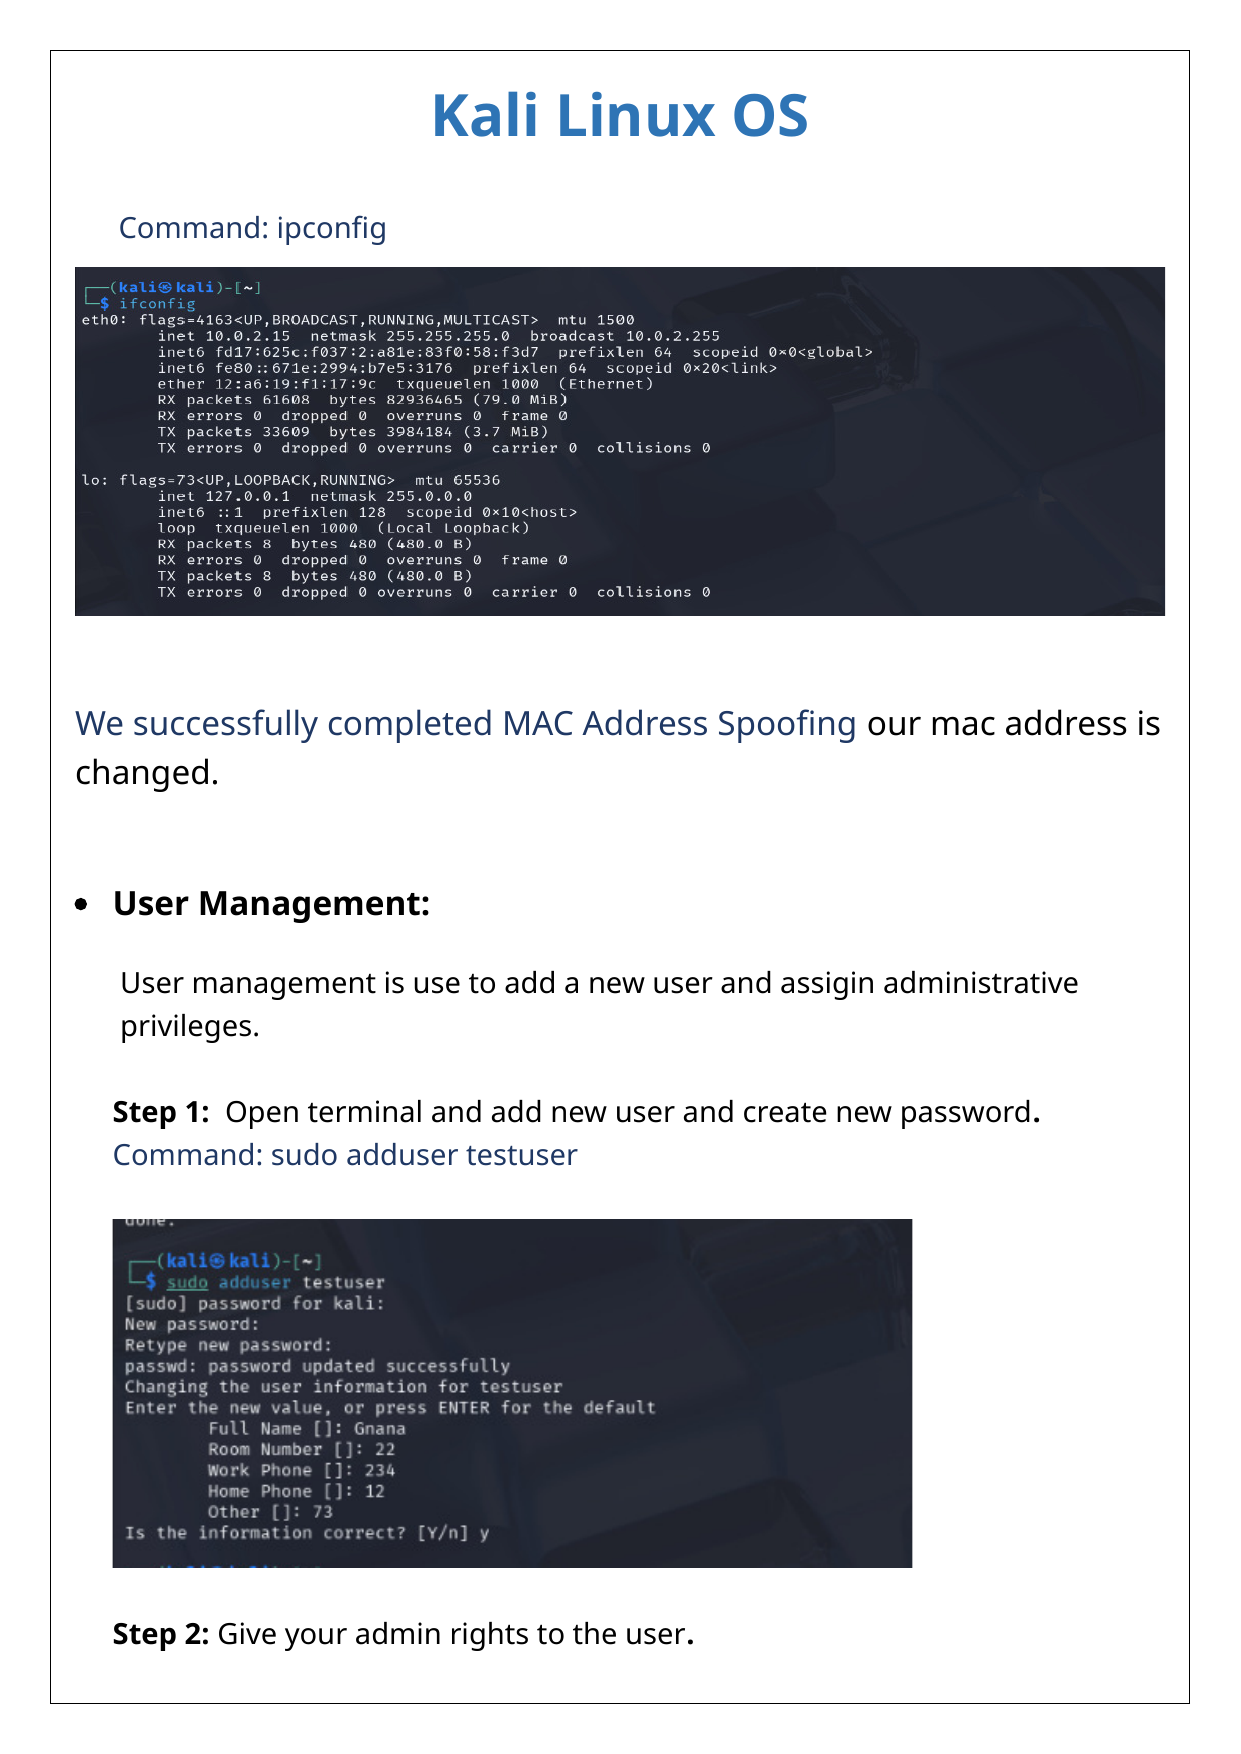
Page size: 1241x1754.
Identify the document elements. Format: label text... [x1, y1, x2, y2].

list User Management: [75, 880, 1165, 926]
list Step 2: Give your admin rights to the user. [112, 1613, 1165, 1653]
text Command: ipconfig [75, 207, 1165, 247]
list Command: sudo adduser testuser [112, 1134, 1165, 1174]
list Step 1: Open terminal and add new user and create new password. [112, 1091, 1165, 1131]
list User management is use to add a new user and assigin administrative [112, 963, 1165, 1002]
list privileges. [112, 1006, 1165, 1045]
picture [112, 1219, 913, 1568]
text We successfully completed MAC Address Spoofing our mac address is changed. [75, 700, 1165, 794]
picture [75, 267, 1166, 616]
